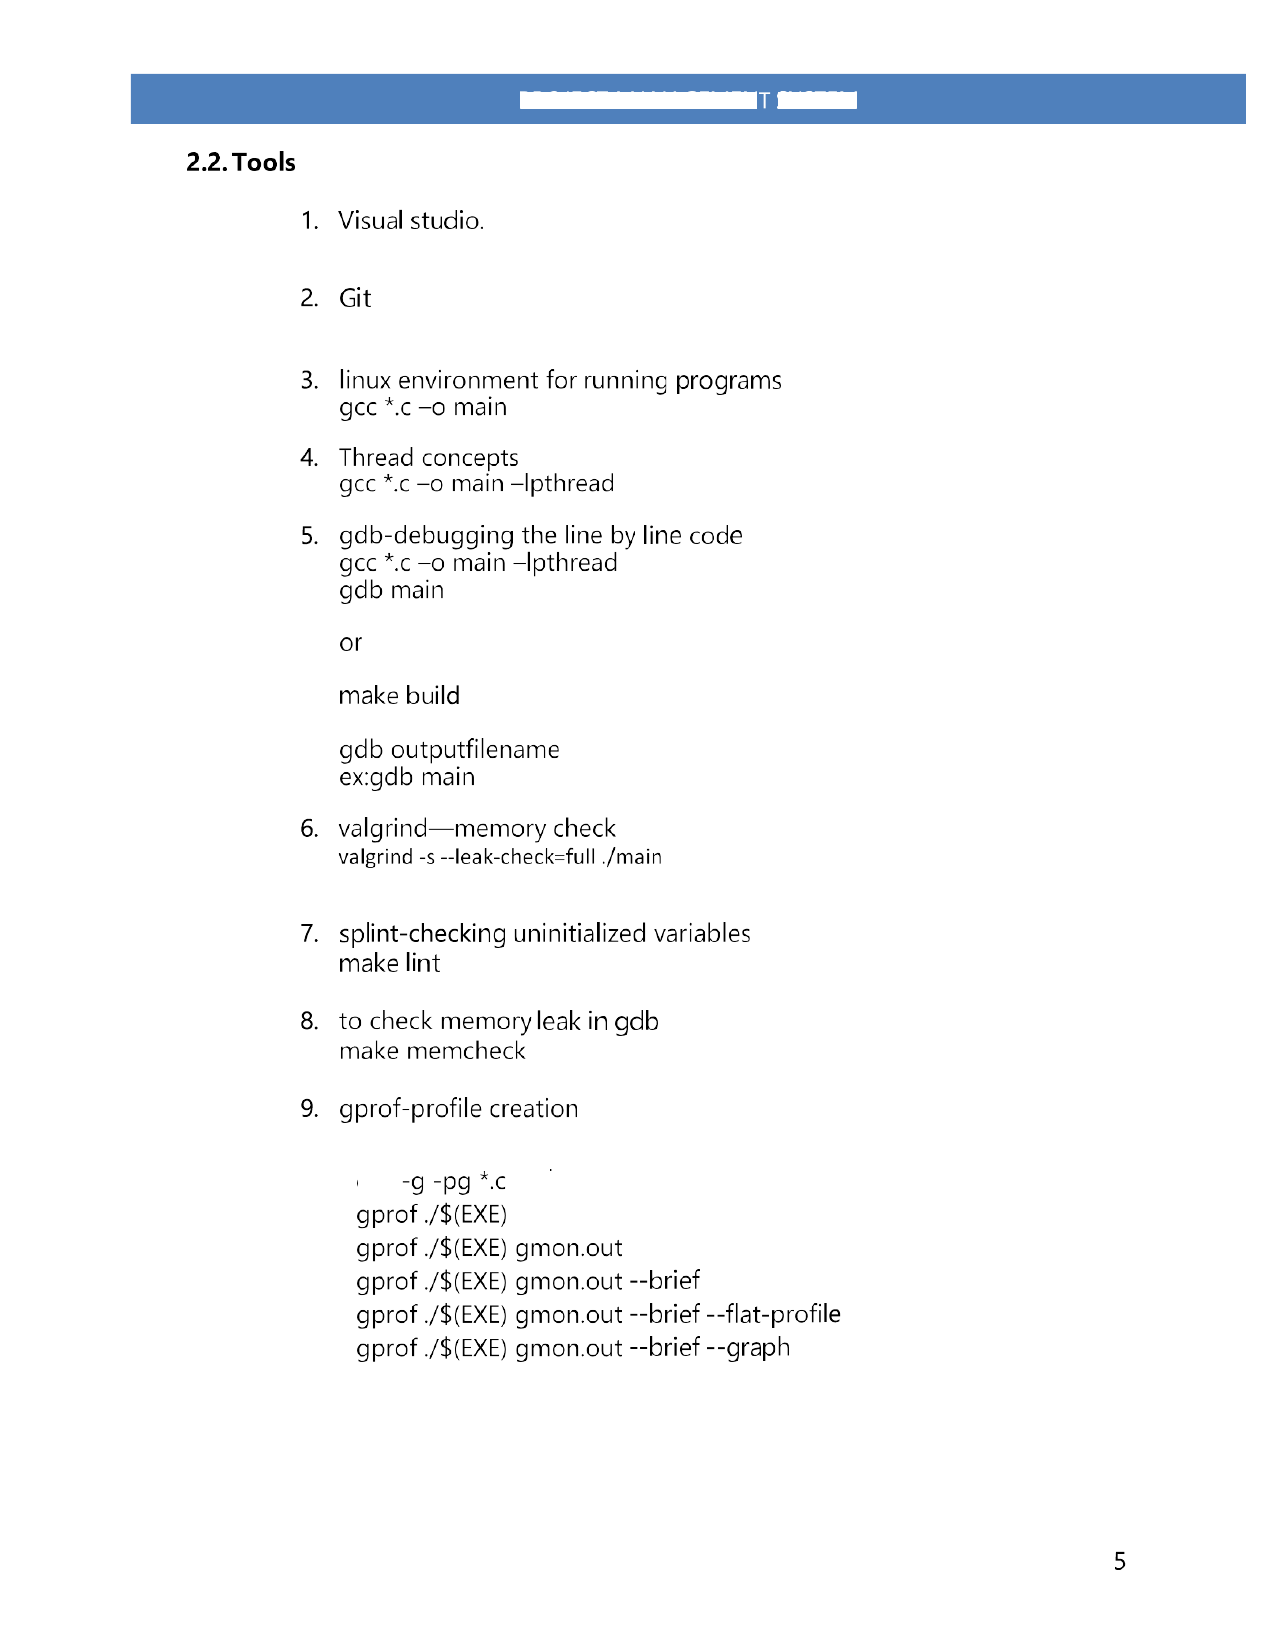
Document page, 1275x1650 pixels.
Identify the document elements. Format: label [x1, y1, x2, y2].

picture [514, 922, 750, 942]
picture [730, 375, 748, 389]
picture [479, 928, 505, 948]
picture [340, 288, 355, 307]
picture [646, 1010, 658, 1030]
picture [615, 1016, 628, 1036]
picture [444, 210, 457, 229]
picture [375, 685, 398, 704]
picture [411, 212, 442, 229]
picture [595, 1016, 607, 1030]
picture [340, 922, 369, 948]
picture [232, 151, 295, 171]
picture [340, 369, 667, 421]
picture [630, 1010, 643, 1030]
picture [340, 958, 372, 972]
picture [665, 1303, 700, 1323]
picture [338, 817, 661, 868]
picture [777, 91, 857, 109]
picture [339, 447, 613, 497]
picture [570, 1010, 581, 1030]
picture [772, 1303, 821, 1328]
picture [650, 1303, 662, 1323]
picture [340, 525, 635, 604]
picture [357, 287, 371, 307]
picture [742, 1342, 761, 1356]
picture [340, 738, 559, 791]
picture [460, 210, 483, 229]
picture [650, 1336, 662, 1356]
picture [751, 375, 781, 389]
picture [418, 954, 440, 972]
picture [357, 1171, 622, 1362]
picture [520, 91, 757, 109]
picture [665, 1269, 700, 1289]
picture [691, 375, 727, 395]
picture [707, 1342, 739, 1362]
picture [340, 637, 362, 651]
picture [187, 152, 227, 171]
picture [690, 525, 728, 544]
picture [543, 1016, 567, 1030]
picture [340, 1097, 577, 1123]
picture [665, 1336, 700, 1356]
picture [677, 375, 689, 394]
picture [650, 1270, 662, 1289]
picture [407, 685, 433, 704]
picture [730, 530, 742, 544]
picture [340, 690, 372, 704]
picture [375, 952, 398, 972]
picture [339, 1010, 532, 1059]
picture [338, 210, 397, 229]
picture [707, 1303, 769, 1323]
picture [763, 1336, 789, 1361]
picture [656, 530, 681, 544]
